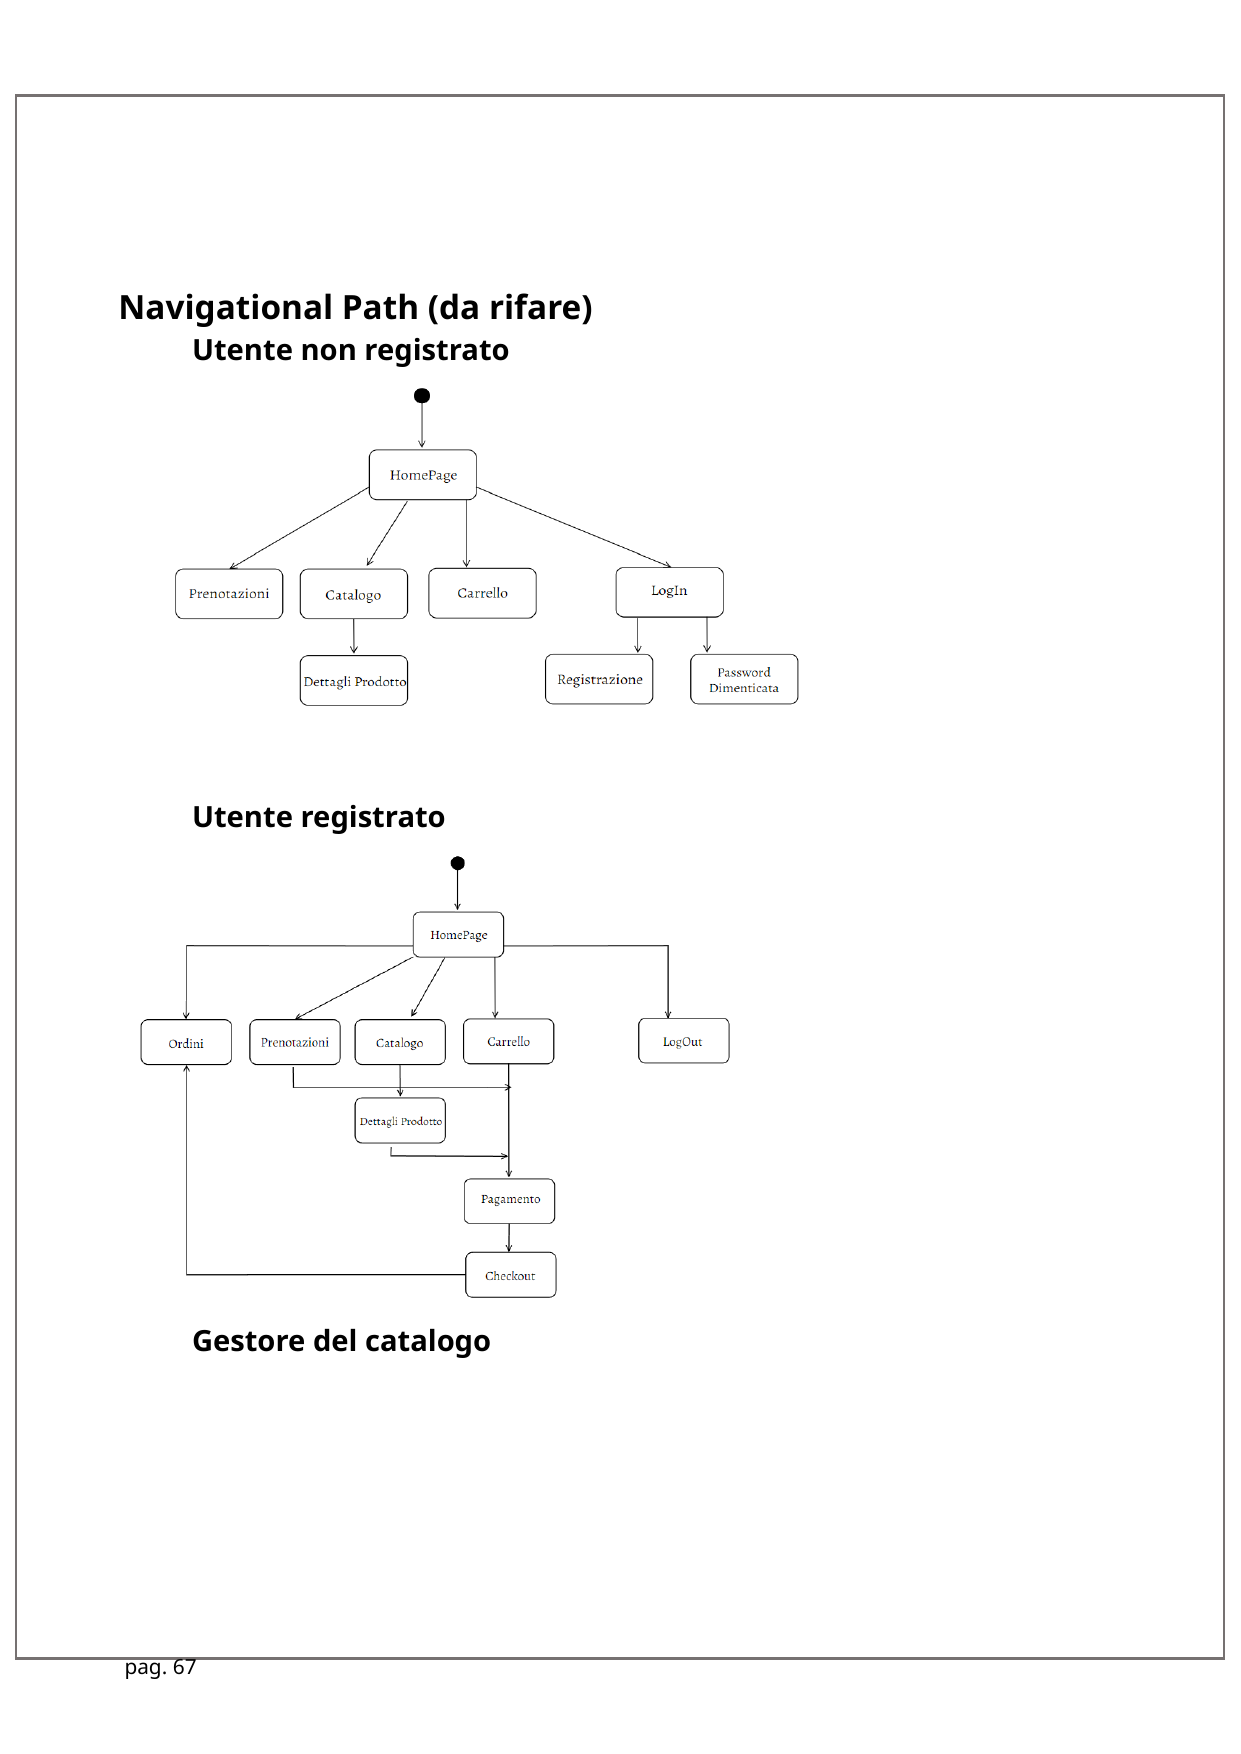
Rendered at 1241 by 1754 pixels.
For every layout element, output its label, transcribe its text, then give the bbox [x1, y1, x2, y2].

text Gestore del catalogo [118, 1320, 1122, 1360]
picture [118, 835, 779, 1321]
text Navigational Path (da rifare) [118, 284, 1122, 329]
picture [118, 368, 817, 740]
text Utente registrato [118, 796, 1122, 836]
text Utente non registrato [118, 329, 1122, 369]
